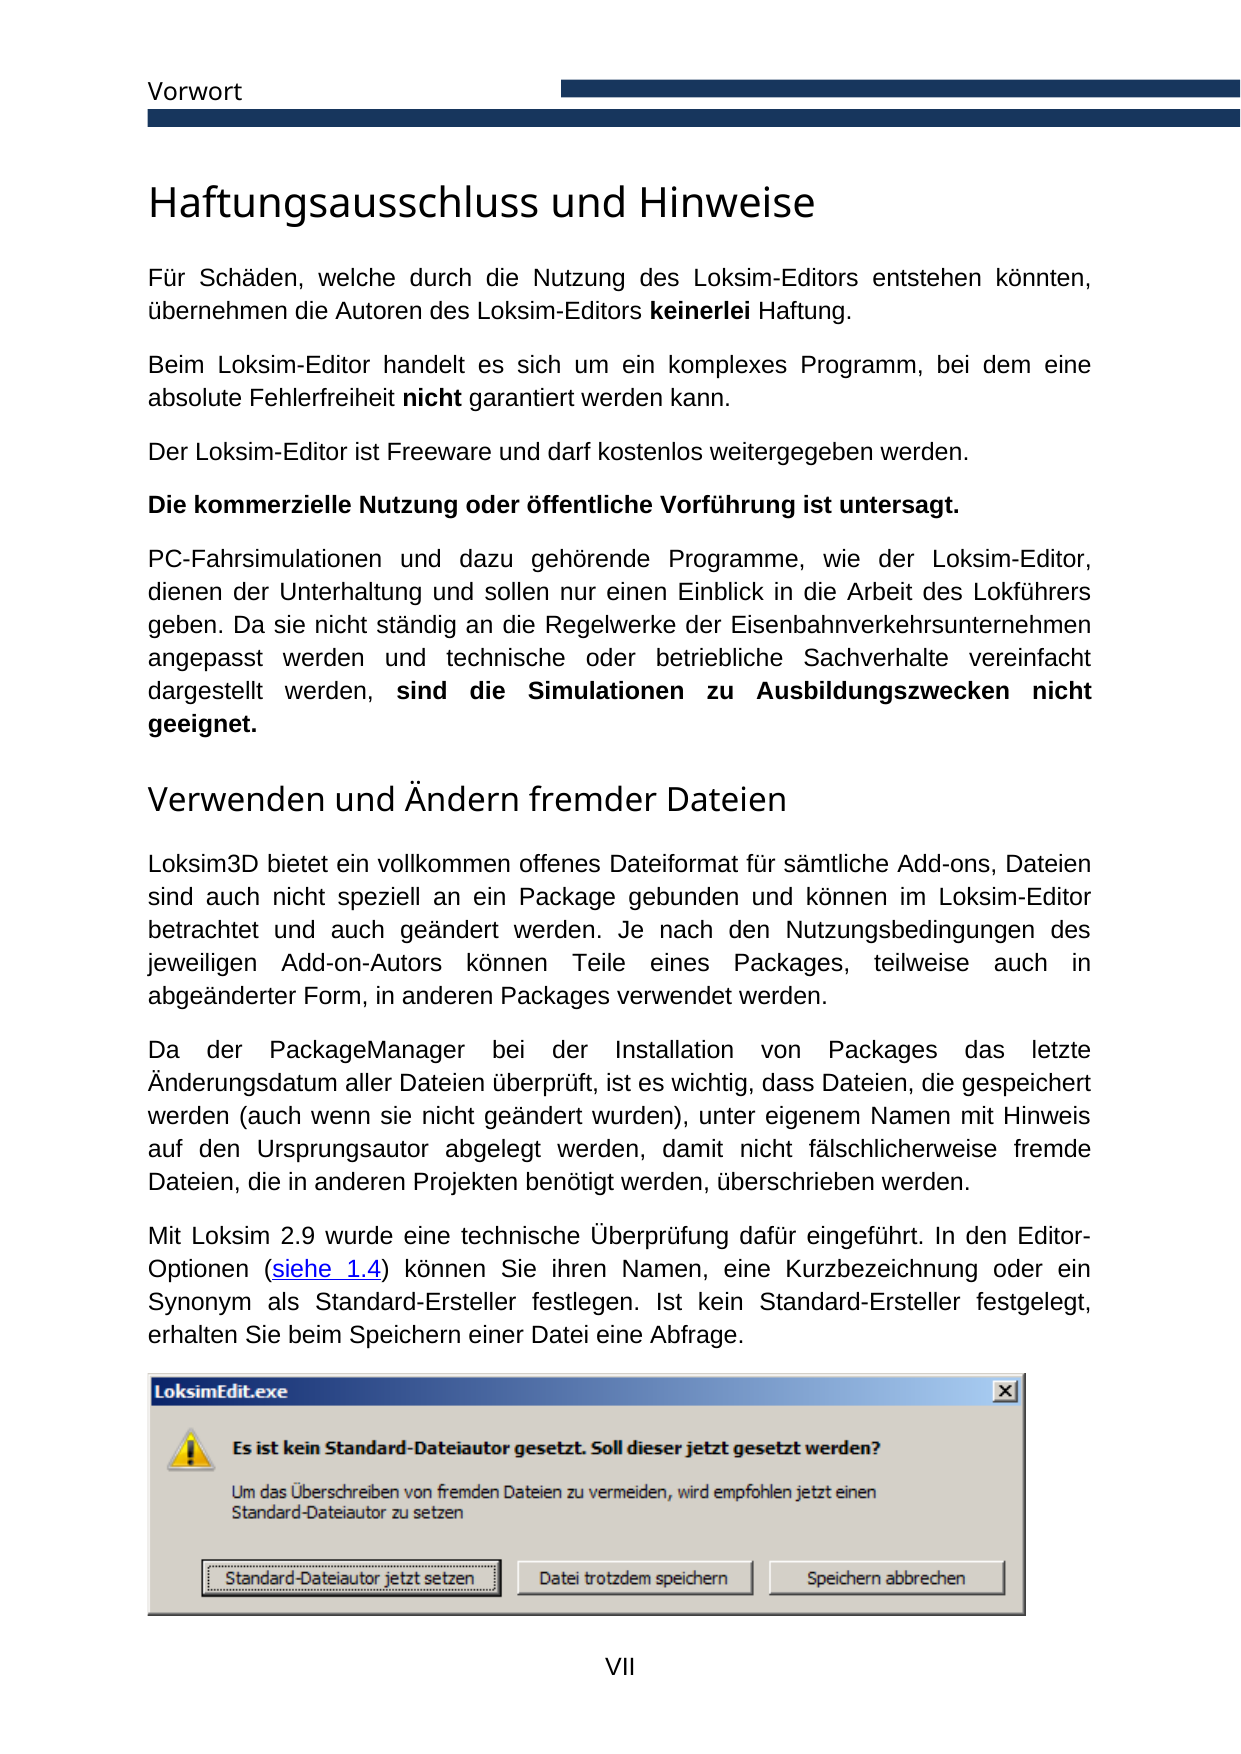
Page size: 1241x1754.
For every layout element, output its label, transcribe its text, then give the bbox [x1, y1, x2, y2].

text Für Schäden, welche durch die Nutzung des Loksim-Editors entstehen könnten, übernehmen die Autoren des Loksim-Editors keinerlei Haftung. [148, 263, 1093, 324]
picture [147, 1373, 1026, 1616]
subtitle Verwenden und Ändern fremder Dateien [148, 776, 1093, 821]
text Beim Loksim-Editor handelt es sich um ein komplexes Programm, bei dem eine absolute Fehlerfreiheit nicht garantiert werden kann. [148, 350, 1093, 411]
text Der Loksim-Editor ist Freeware und darf kostenlos weitergegeben werden. [148, 437, 1093, 465]
text Mit Loksim 2.9 wurde eine technische Überprüfung dafür eingeführt. In den Editor-Optionen (siehe 1.4) können Sie ihren Namen, eine Kurzbezeichnung oder ein Synonym als Standard-Ersteller festlegen. Ist kein Standard-Ersteller festgelegt, erhalten Sie beim Speichern einer Datei eine Abfrage. [148, 1221, 1093, 1348]
text PC-Fahrsimulationen und dazu gehörende Programme, wie der Loksim-Editor, dienen der Unterhaltung und sollen nur einen Einblick in die Arbeit des Lokführers geben. Da sie nicht ständig an die Regelwerke der Eisenbahnverkehrsunternehmen angepasst werden und technische oder betriebliche Sachverhalte vereinfacht dargestellt werden, sind die Simulationen zu Ausbildungszwecken nicht geeignet. [148, 544, 1093, 738]
subtitle Haftungsausschluss und Hinweise [148, 173, 1093, 229]
text Die kommerzielle Nutzung oder öffentliche Vorführung ist untersagt. [148, 490, 1093, 519]
text Da der PackageManager bei der Installation von Packages das letzte Änderungsdatum aller Dateien überprüft, ist es wichtig, dass Dateien, die gespeichert werden (auch wenn sie nicht geändert wurden), unter eigenem Namen mit Hinweis auf den Ursprungsautor abgelegt werden, damit nicht fälschlicherweise fremde Dateien, die in anderen Projekten benötigt werden, überschrieben werden. [148, 1035, 1093, 1196]
text Loksim3D bietet ein vollkommen offenes Dateiformat für sämtliche Add-ons, Dateien sind auch nicht speziell an ein Package gebunden und können im Loksim-Editor betrachtet und auch geändert werden. Je nach den Nutzungsbedingungen des jeweiligen Add-on-Autors können Teile eines Packages, teilweise auch in abgeänderter Form, in anderen Packages verwendet werden. [148, 849, 1093, 1009]
